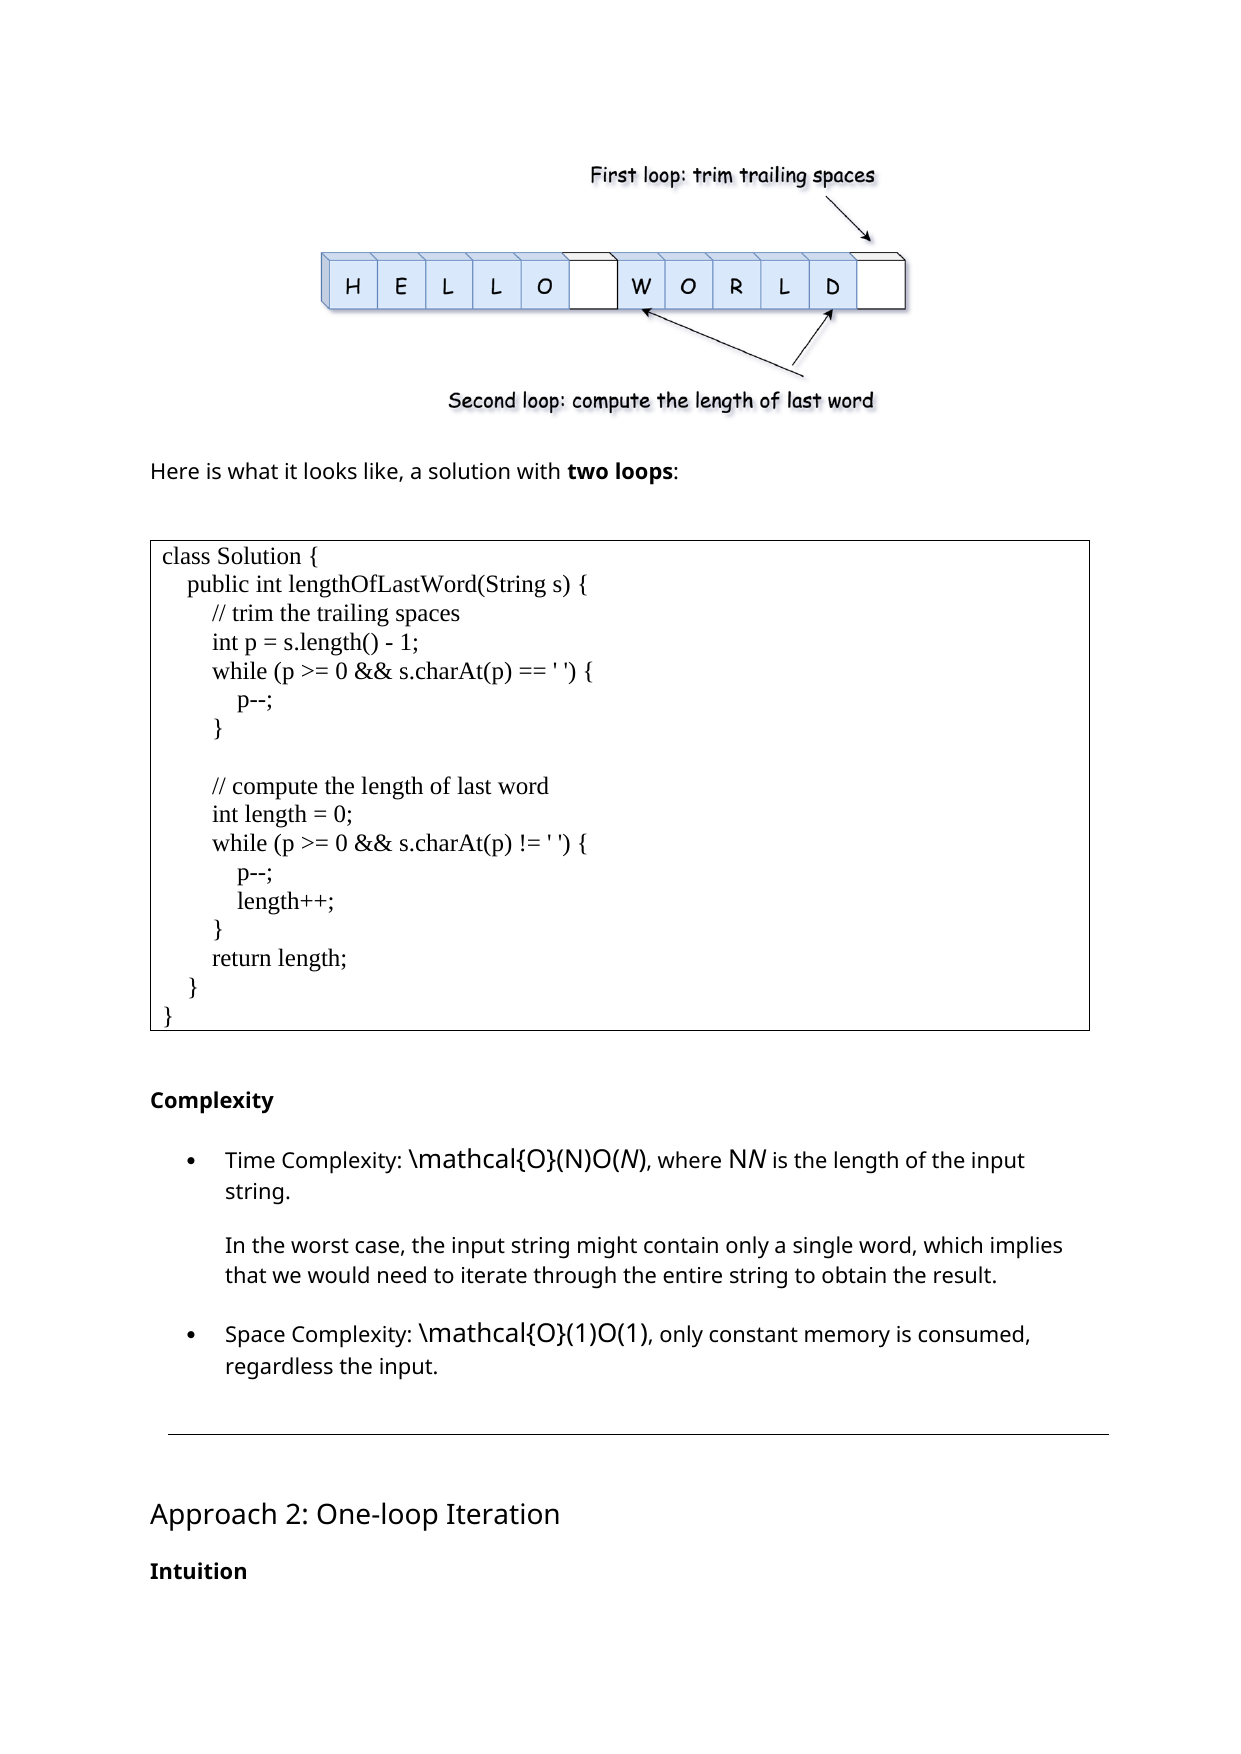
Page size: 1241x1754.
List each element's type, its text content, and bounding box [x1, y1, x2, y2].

subtitle Approach 2: One-loop Iteration [150, 1494, 1090, 1532]
picture [150, 150, 1091, 432]
list Space Complexity: \mathcal{O}(1)O(1), only constant memory is consumed, regardless the input. [187, 1315, 1090, 1409]
text Here is what it looks like, a solution with two loops: [150, 456, 1090, 486]
table_header class Solution { public int lengthOfLastWord(String s) { // trim the trailing spaces int p = s.length() - 1; while (p >= 0 && s.charAt(p) == ' ') { p--; } // compute the length of last word int length = 0; while (p >= 0 && s.charAt(p) != ' ') { p--; length++; } return length; } } [151, 541, 1089, 1029]
text Complexity [150, 1085, 1090, 1115]
text Intuition [150, 1556, 1090, 1586]
text In the worst case, the input string might contain only a single word, which implies that we would need to iterate through the entire string to obtain the result. [225, 1231, 1090, 1290]
list Time Complexity: \mathcal{O}(N)O(N), where NN is the length of the input string. [187, 1140, 1090, 1206]
